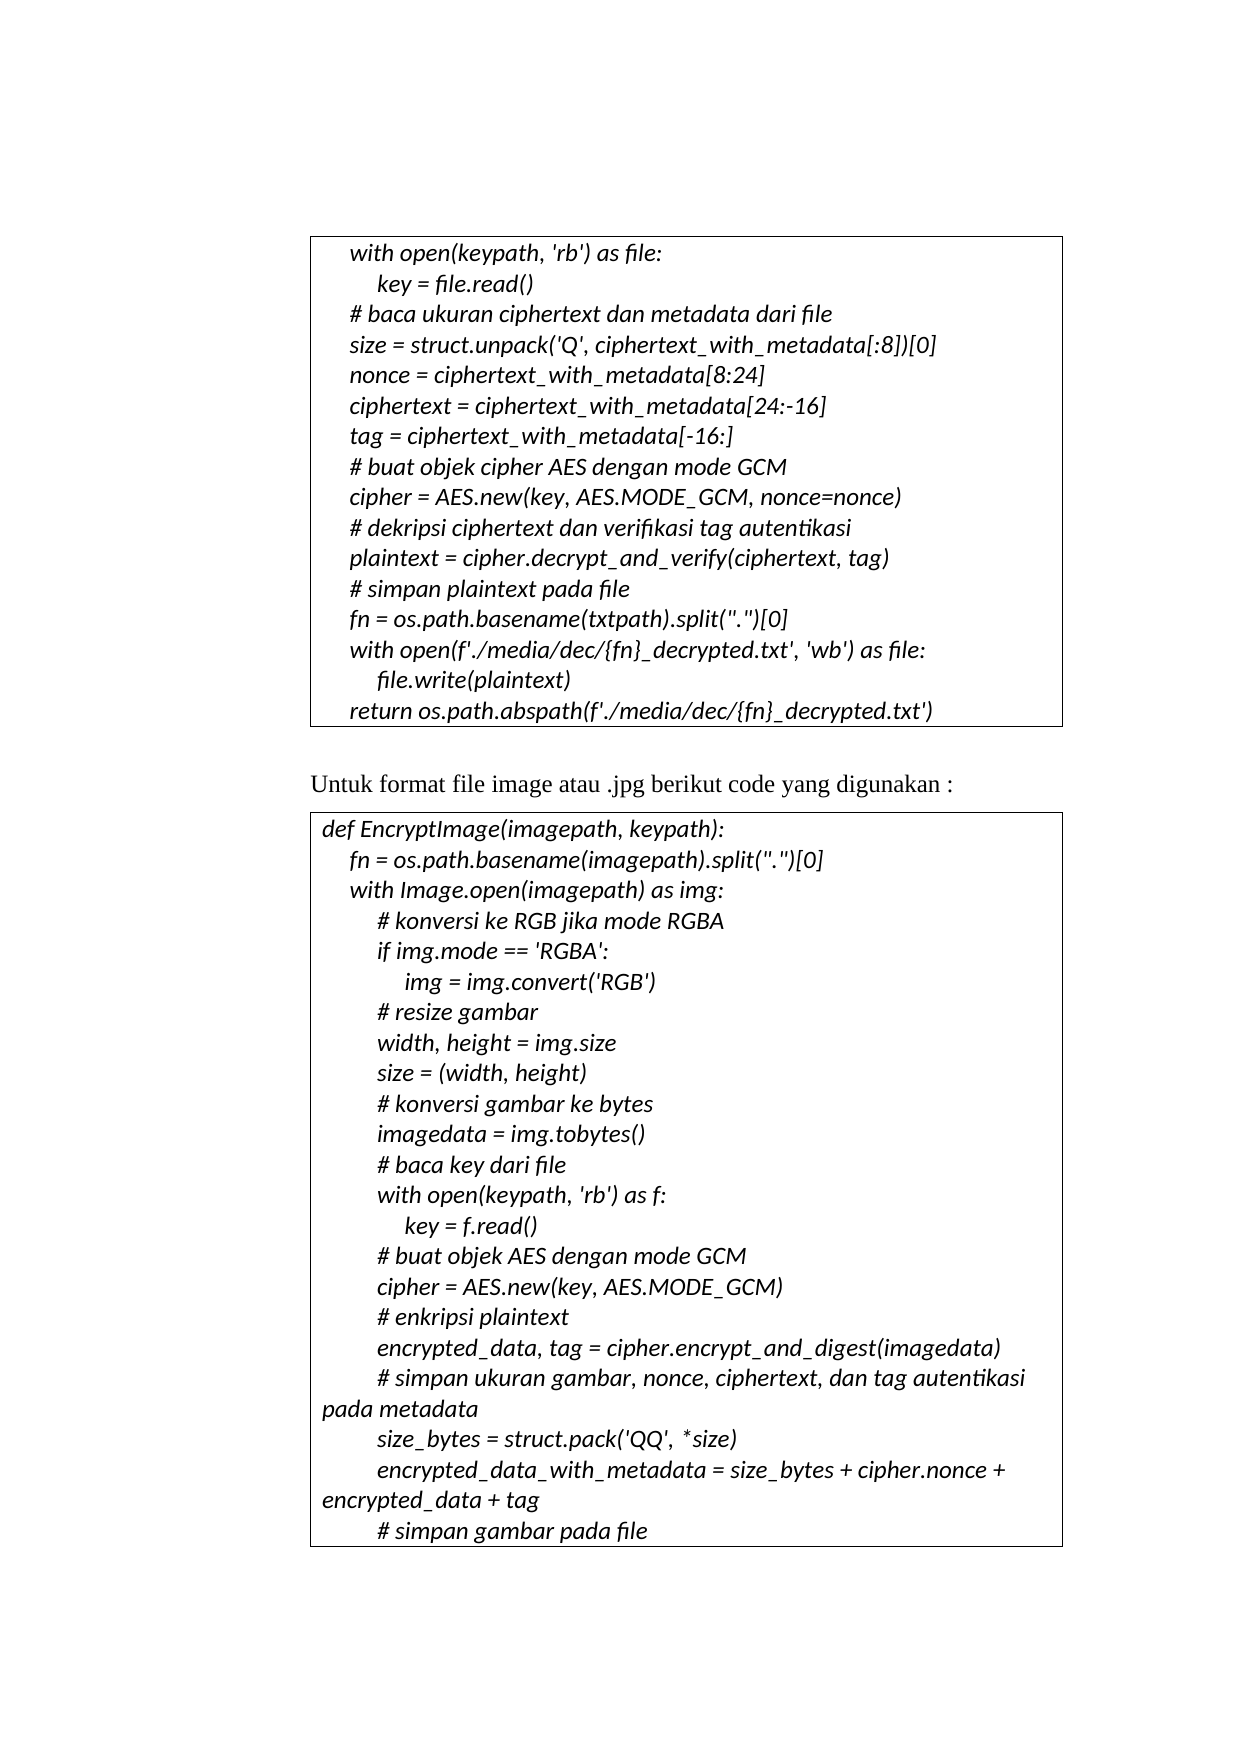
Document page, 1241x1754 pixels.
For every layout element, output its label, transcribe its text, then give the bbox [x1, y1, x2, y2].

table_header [311, 813, 1062, 1546]
text Untuk format file image atau .jpg berikut code yang digunakan : [236, 769, 1063, 798]
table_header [311, 237, 1062, 726]
